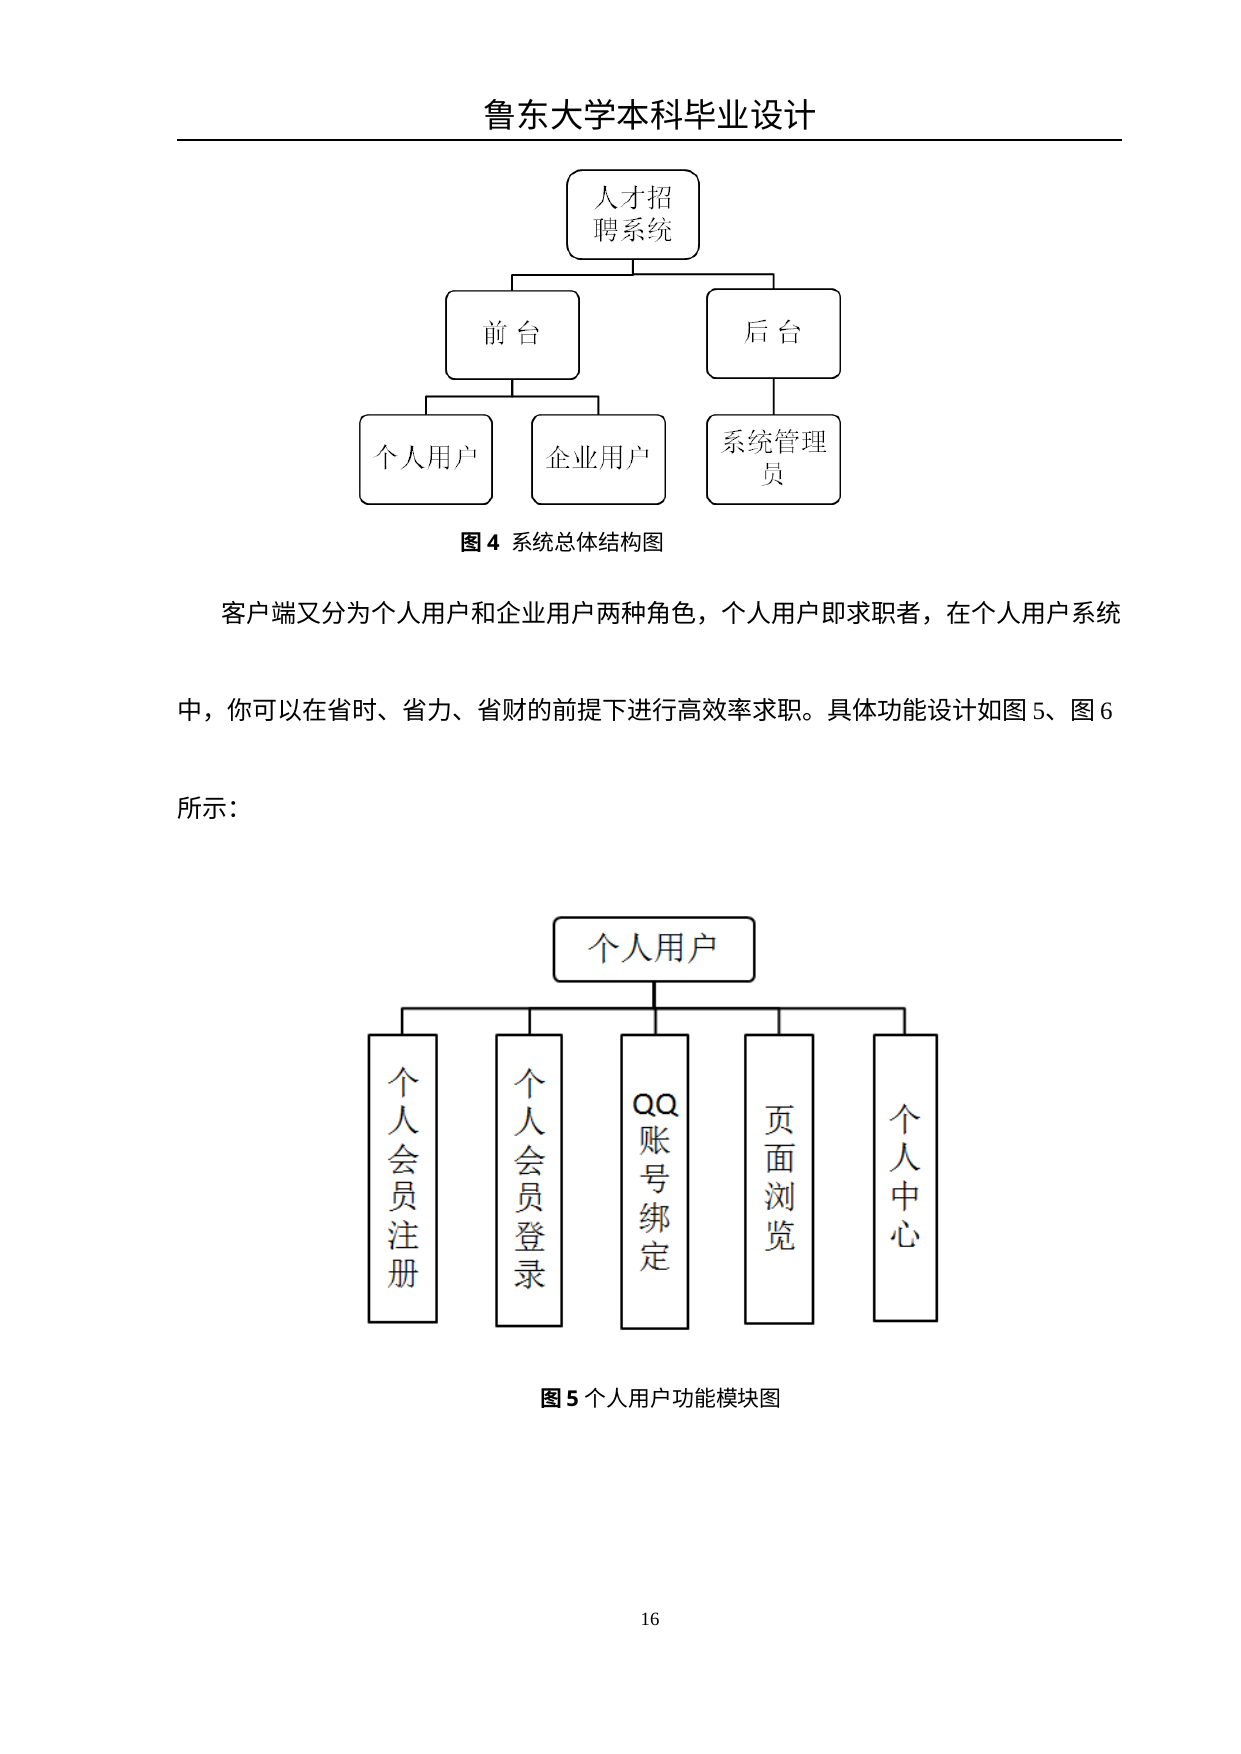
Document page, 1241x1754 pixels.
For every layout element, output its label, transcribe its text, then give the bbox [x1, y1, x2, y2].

text 客户端又分为个人用户和企业用户两种角色，个人用户即求职者，在个人用户系统中，你可以在省时、省力、省财的前提下进行高效率求职。具体功能设计如图5、图6所示： [177, 579, 1122, 839]
picture [304, 910, 1002, 1353]
picture [327, 162, 880, 512]
